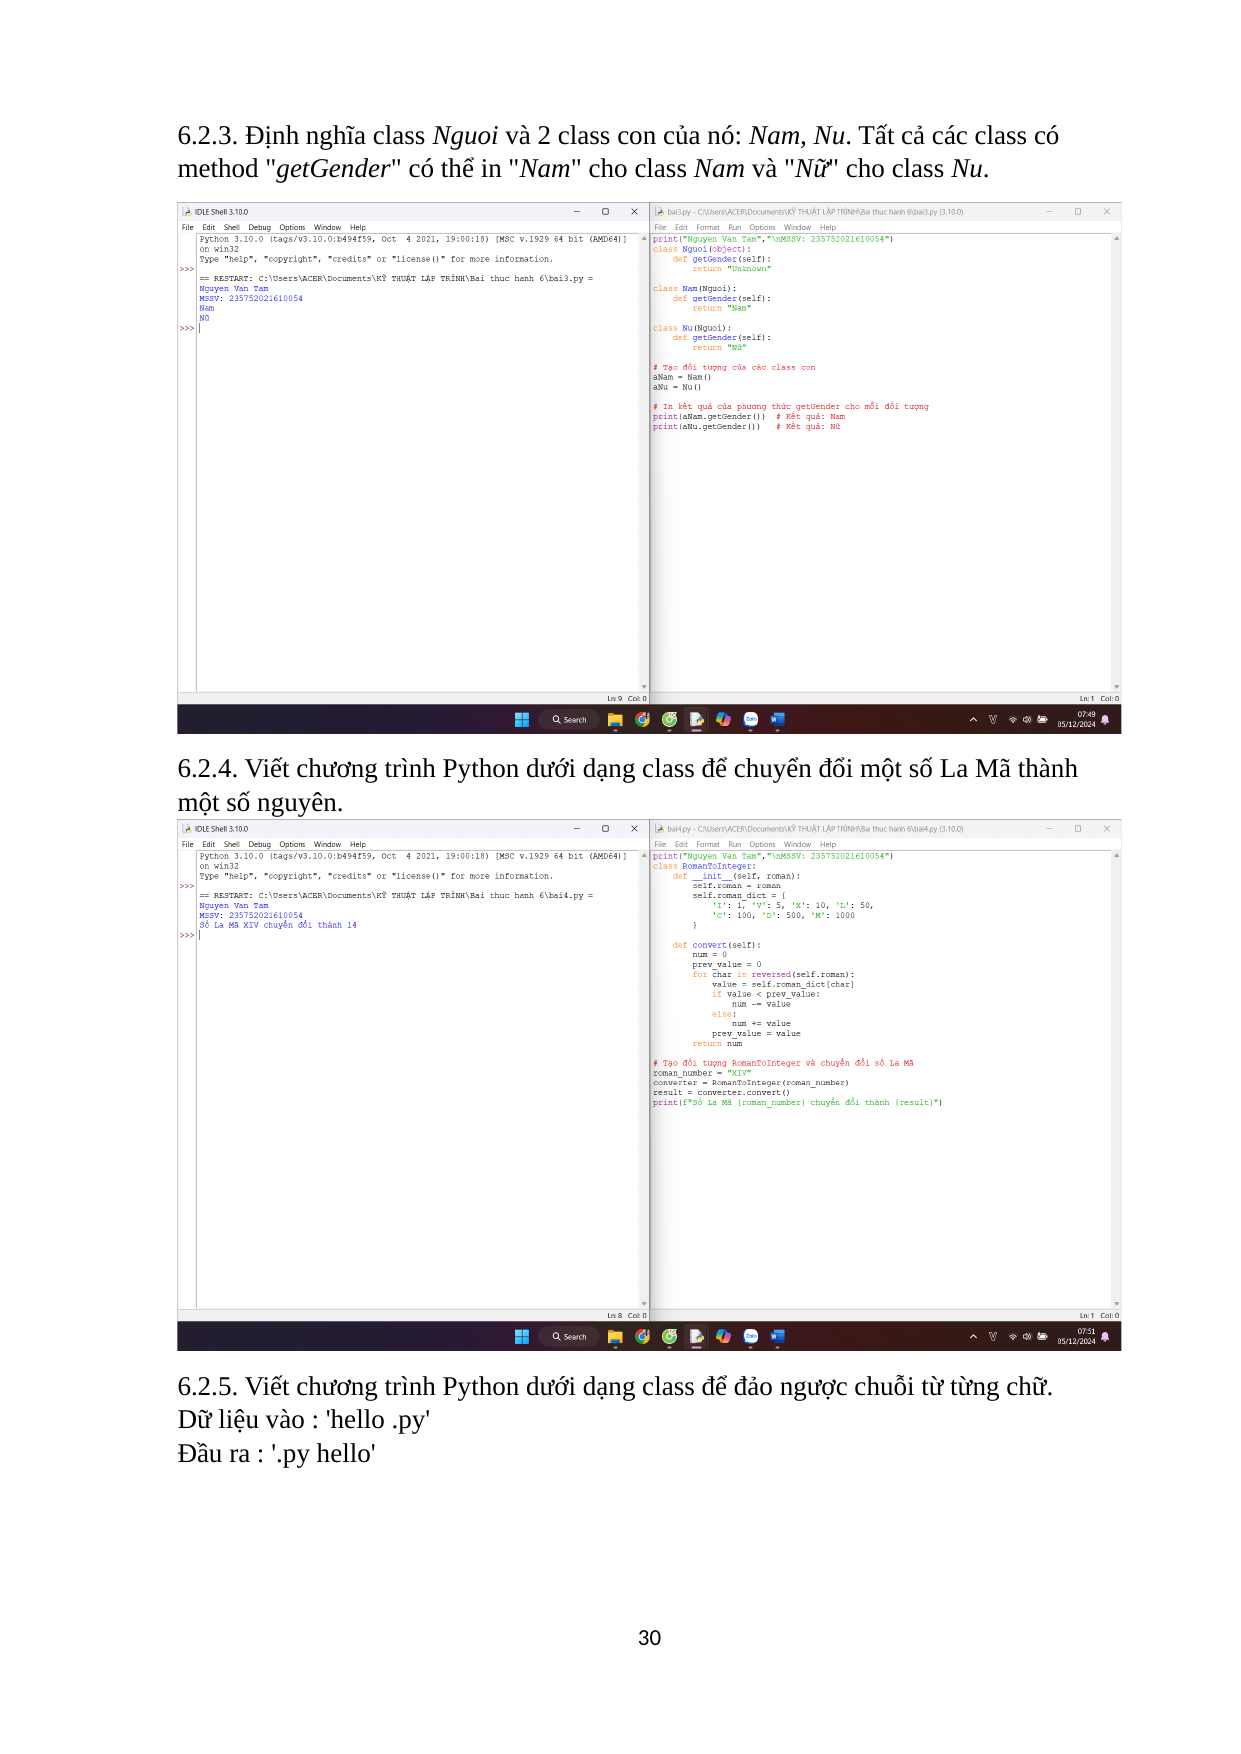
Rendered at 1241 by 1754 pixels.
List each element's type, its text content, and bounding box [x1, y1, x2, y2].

text 6.2.3. Định nghĩa class Nguoi và 2 class con của nó: Nam, Nu. Tất cả các class có method "getGender" có thể in "Nam" cho class Nam và "Nữ" cho class Nu. [177, 119, 1121, 183]
text 6.2.5. Viết chương trình Python dưới dạng class để đảo ngược chuỗi từ từng chữ. Dữ liệu vào : 'hello .py' Đầu ra : '.py hello' [177, 1369, 1121, 1468]
picture [177, 202, 1122, 734]
picture [177, 819, 1122, 1351]
text 6.2.4. Viết chương trình Python dưới dạng class để chuyển đổi một số La Mã thành một số nguyên. [177, 753, 1121, 819]
